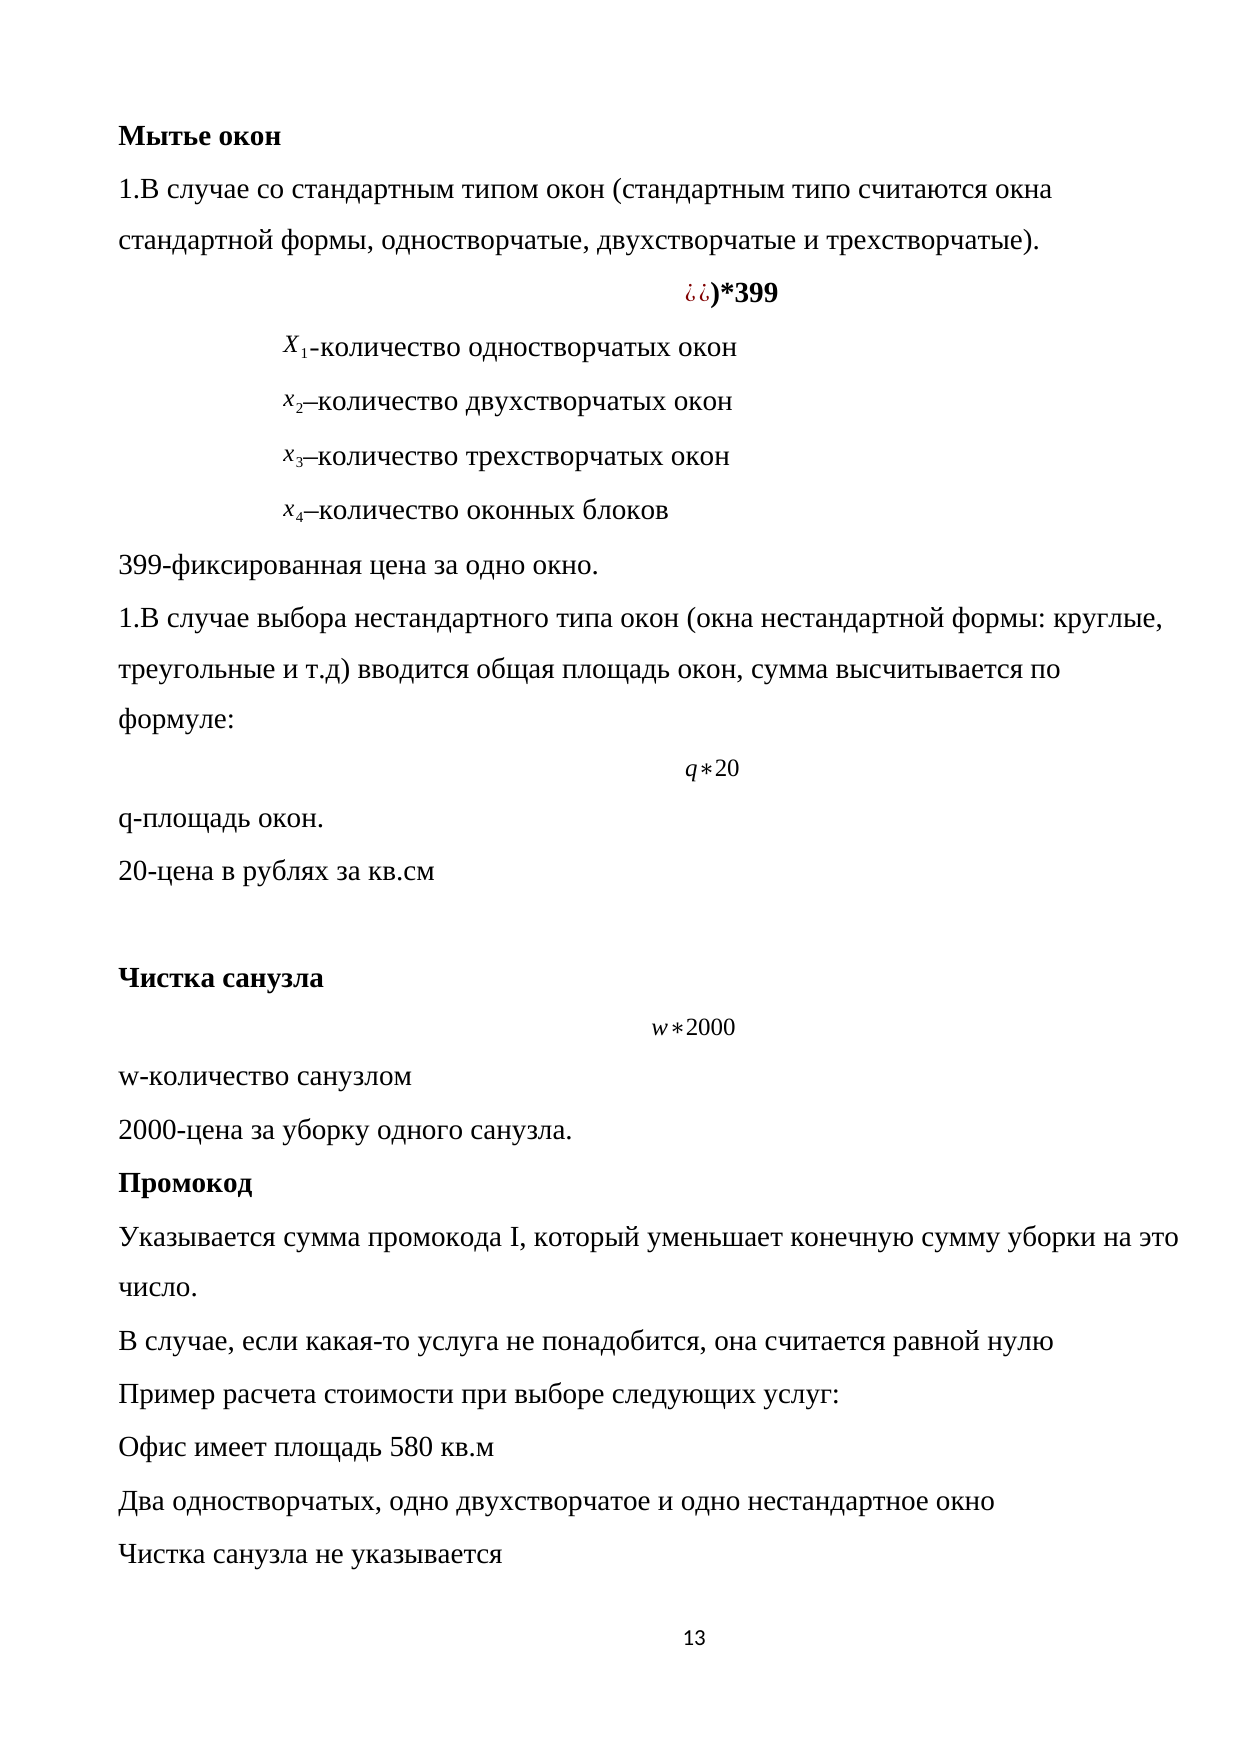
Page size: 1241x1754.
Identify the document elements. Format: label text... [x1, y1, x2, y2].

text 2000-цена за уборку одного санузла. [118, 1112, 1181, 1146]
text В случае, если какая-то услуга не понадобится, она считается равной нулю [118, 1323, 1181, 1356]
text Два одностворчатых, одно двухстворчатое и одно нестандартное окно [118, 1483, 1181, 1516]
text Чистка санузла не указывается [118, 1536, 1181, 1570]
text 1.В случае выбора нестандартного типа окон (окна нестандартной формы: круглые, треугольные и т.д) вводится общая площадь окон, сумма высчитывается по формуле: [118, 601, 1181, 735]
text Офис имеет площадь 580 кв.м [118, 1429, 1181, 1463]
text 1.В случае со стандартным типом окон (стандартным типо считаются окна стандартной формы, одностворчатые, двухстворчатые и трехстворчатые). [118, 172, 1181, 255]
text )*399 [193, 275, 1181, 309]
text q-площадь окон. [118, 800, 1181, 833]
text w-количество санузлом [118, 1058, 1181, 1092]
text Указывается сумма промокода I, который уменьшает конечную сумму уборки на это число. [118, 1219, 1181, 1303]
text Чистка санузла [118, 960, 1181, 993]
text –количество двухстворчатых окон [193, 383, 1181, 418]
text –количество оконных блоков [193, 492, 1181, 527]
text 20-цена в рублях за кв.см [118, 853, 1181, 887]
text 399-фиксированная цена за одно окно. [118, 547, 1181, 581]
text Мытье окон [118, 118, 1181, 152]
text Промокод [118, 1165, 1181, 1199]
text Пример расчета стоимости при выборе следующих услуг: [118, 1376, 1181, 1409]
text –количество одностворчатых окон [193, 329, 1181, 363]
text –количество трехстворчатых окон [193, 438, 1181, 473]
